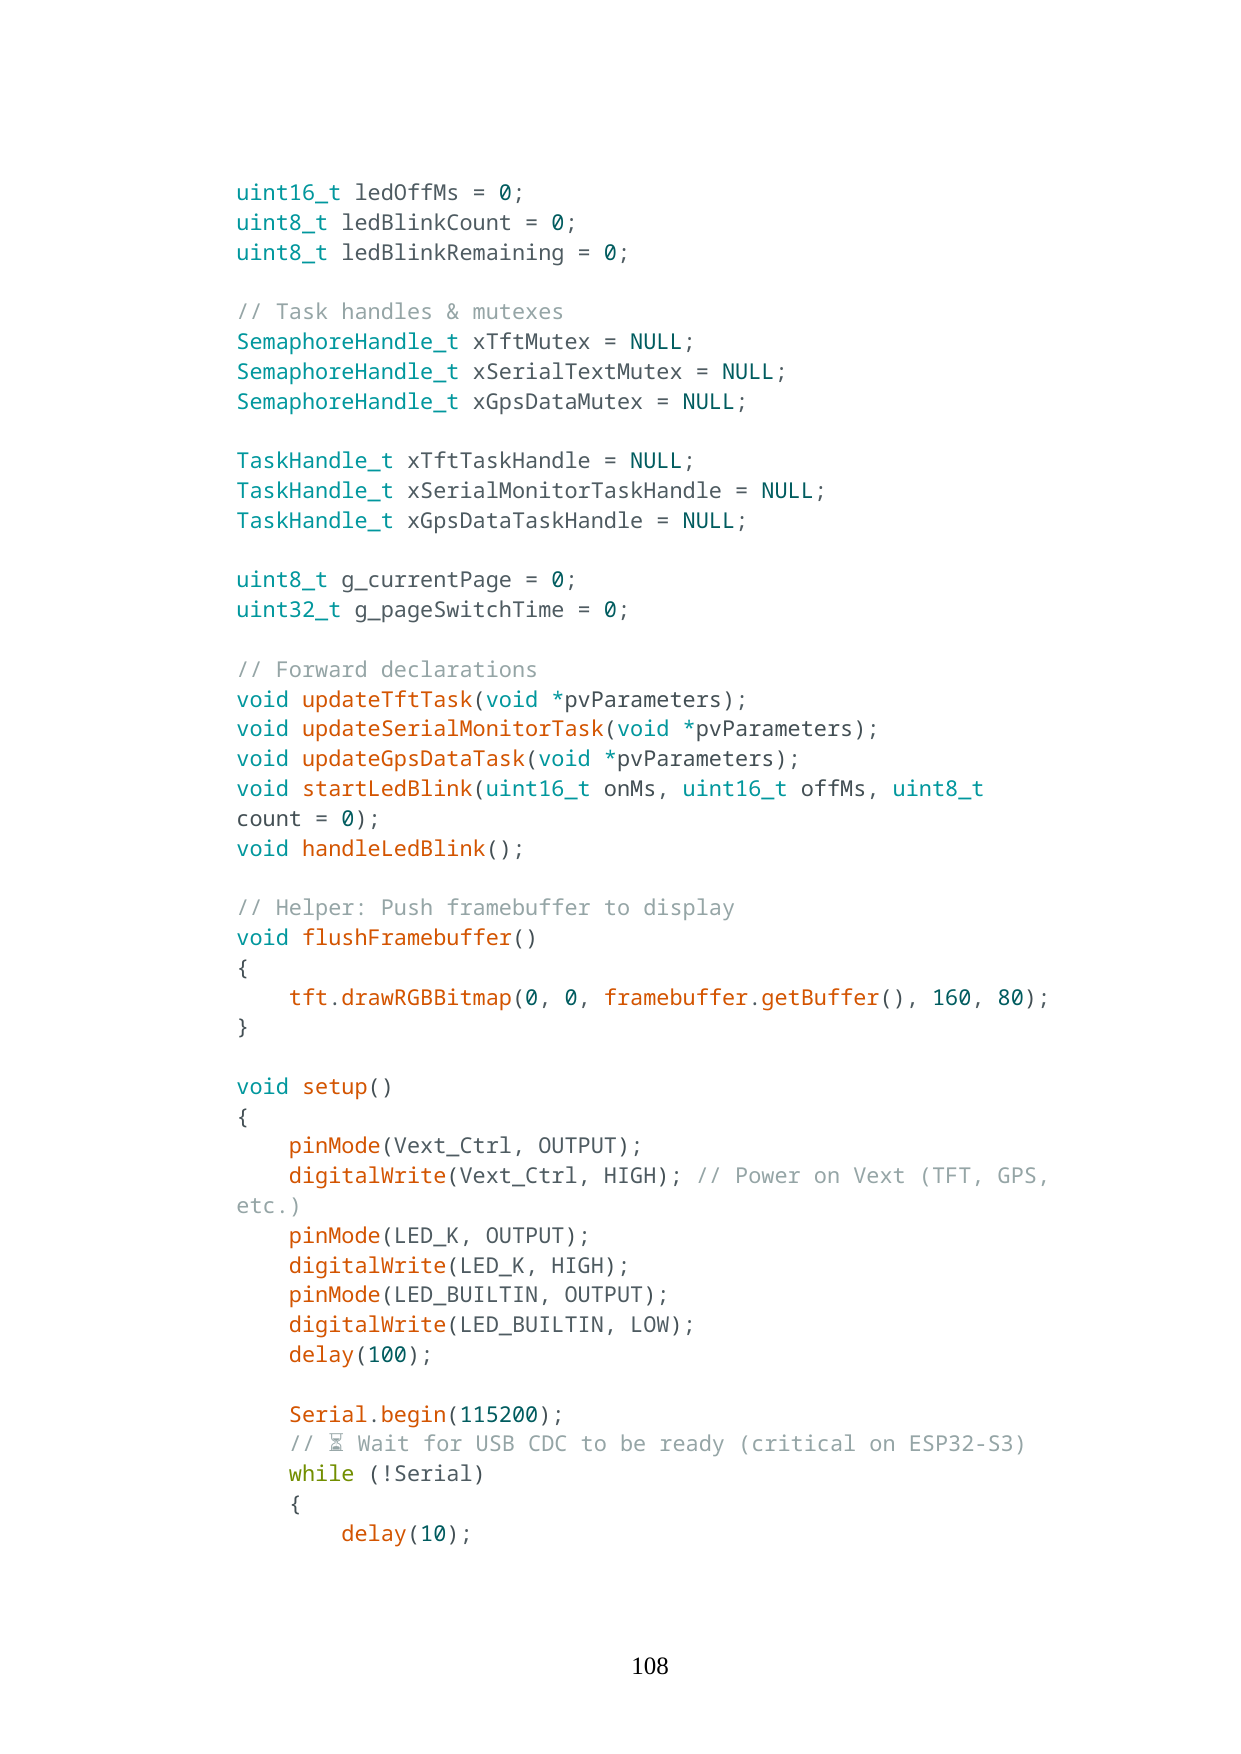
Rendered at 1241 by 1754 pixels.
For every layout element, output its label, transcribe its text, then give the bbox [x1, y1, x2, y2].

text while (!Serial) [236, 1458, 1063, 1488]
text uint8_t ledBlinkRemaining = 0; [236, 237, 1063, 267]
text uint8_t ledBlinkCount = 0; [236, 207, 1063, 237]
text SemaphoreHandle_t xSerialTextMutex = NULL; [236, 356, 1063, 386]
text void handleLedBlink(); [236, 833, 1063, 862]
text { [236, 1488, 1063, 1518]
text } [236, 1011, 1063, 1041]
text pinMode(LED_BUILTIN, OUTPUT); [236, 1279, 1063, 1309]
text // ⏳ Wait for USB CDC to be ready (critical on ESP32-S3) [236, 1428, 1063, 1458]
text // Task handles & mutexes [236, 296, 1063, 326]
text void startLedBlink(uint16_t onMs, uint16_t offMs, uint8_t count = 0); [236, 773, 1063, 833]
text digitalWrite(LED_BUILTIN, LOW); [236, 1309, 1063, 1339]
text tft.drawRGBBitmap(0, 0, framebuffer.getBuffer(), 160, 80); [236, 982, 1063, 1011]
text void updateSerialMonitorTask(void *pvParameters); [236, 713, 1063, 743]
text uint16_t ledOffMs = 0; [236, 177, 1063, 207]
text void setup() [236, 1071, 1063, 1101]
text SemaphoreHandle_t xGpsDataMutex = NULL; [236, 386, 1063, 416]
text SemaphoreHandle_t xTftMutex = NULL; [236, 326, 1063, 356]
text pinMode(Vext_Ctrl, OUTPUT); [236, 1131, 1063, 1160]
text void updateTftTask(void *pvParameters); [236, 684, 1063, 713]
text digitalWrite(LED_K, HIGH); [236, 1250, 1063, 1279]
text Serial.begin(115200); [236, 1399, 1063, 1428]
text TaskHandle_t xSerialMonitorTaskHandle = NULL; [236, 475, 1063, 505]
text { [236, 1101, 1063, 1131]
text delay(10); [236, 1518, 1063, 1548]
text TaskHandle_t xGpsDataTaskHandle = NULL; [236, 505, 1063, 535]
text // Helper: Push framebuffer to display [236, 892, 1063, 922]
text TaskHandle_t xTftTaskHandle = NULL; [236, 445, 1063, 475]
text digitalWrite(Vext_Ctrl, HIGH); // Power on Vext (TFT, GPS, etc.) [236, 1160, 1063, 1220]
text void flushFramebuffer() [236, 922, 1063, 952]
text void updateGpsDataTask(void *pvParameters); [236, 743, 1063, 773]
text // Forward declarations [236, 654, 1063, 684]
text { [236, 952, 1063, 982]
text delay(100); [236, 1339, 1063, 1369]
text uint8_t g_currentPage = 0; [236, 564, 1063, 594]
text pinMode(LED_K, OUTPUT); [236, 1220, 1063, 1250]
text uint32_t g_pageSwitchTime = 0; [236, 594, 1063, 624]
